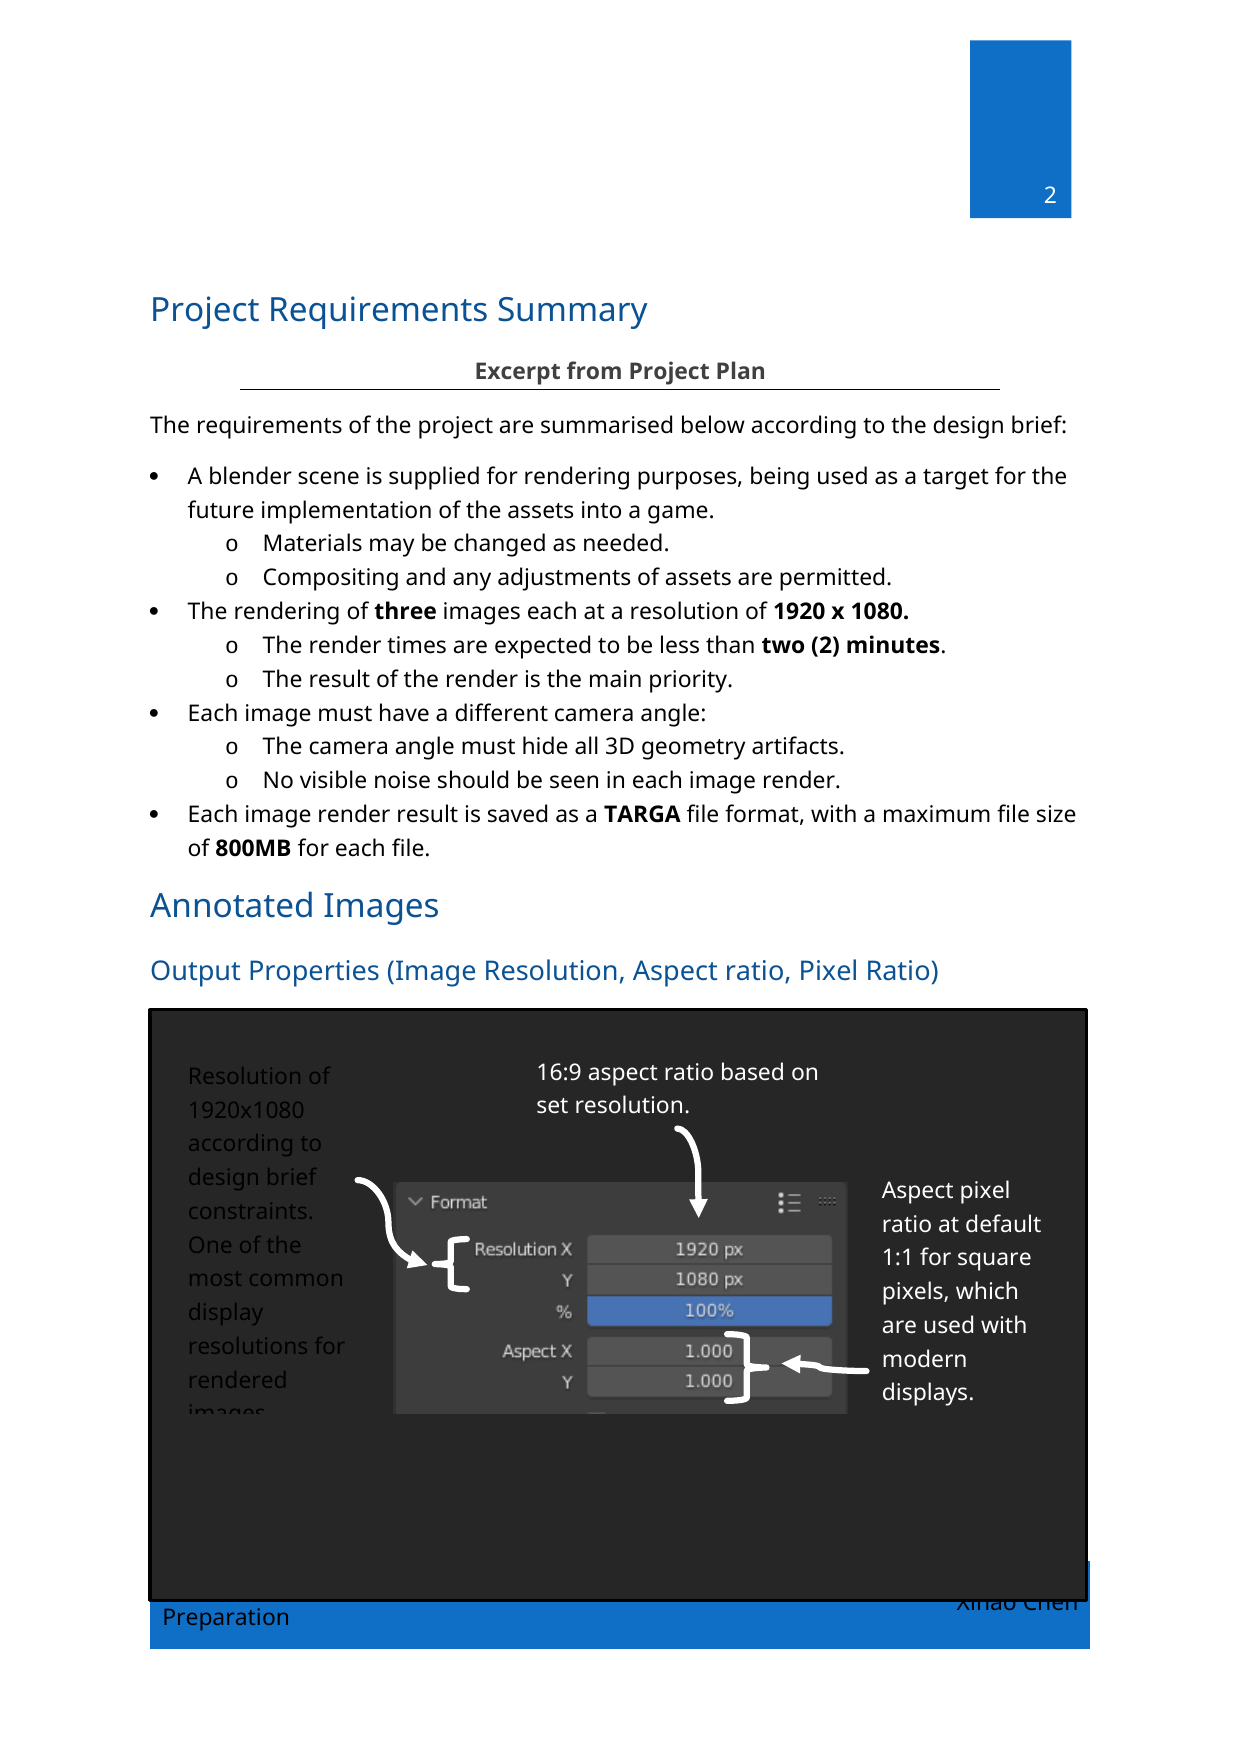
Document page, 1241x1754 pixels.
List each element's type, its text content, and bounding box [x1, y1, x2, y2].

list No visible noise should be seen in each image render. [225, 764, 1090, 795]
text Excerpt from Project Plan [240, 355, 1000, 389]
picture [393, 1182, 848, 1414]
list A blender scene is supplied for rendering purposes, being used as a target for the future implementation of the assets into a game. [150, 460, 1090, 525]
list The render times are expected to be less than two (2) minutes. [225, 629, 1090, 660]
list The camera angle must hide all 3D geometry artifacts. [225, 730, 1090, 762]
list Compositing and any adjustments of assets are permitted. [225, 561, 1090, 592]
list Each image must have a different camera angle: [150, 696, 1090, 728]
subtitle Annotated Images [150, 882, 1090, 927]
list The result of the render is the main priority. [225, 663, 1090, 694]
list Each image render result is saved as a TARGA file format, with a maximum file size of 800MB for each file. [150, 798, 1090, 863]
list Materials may be changed as needed. [225, 527, 1090, 559]
text The requirements of the project are summarised below according to the design brief: [150, 409, 1090, 441]
subtitle Project Requirements Summary [150, 175, 1090, 331]
subtitle Output Properties (Image Resolution, Aspect ratio, Pixel Ratio) [150, 951, 1090, 988]
list The rendering of three images each at a resolution of 1920 x 1080. [150, 595, 1090, 626]
